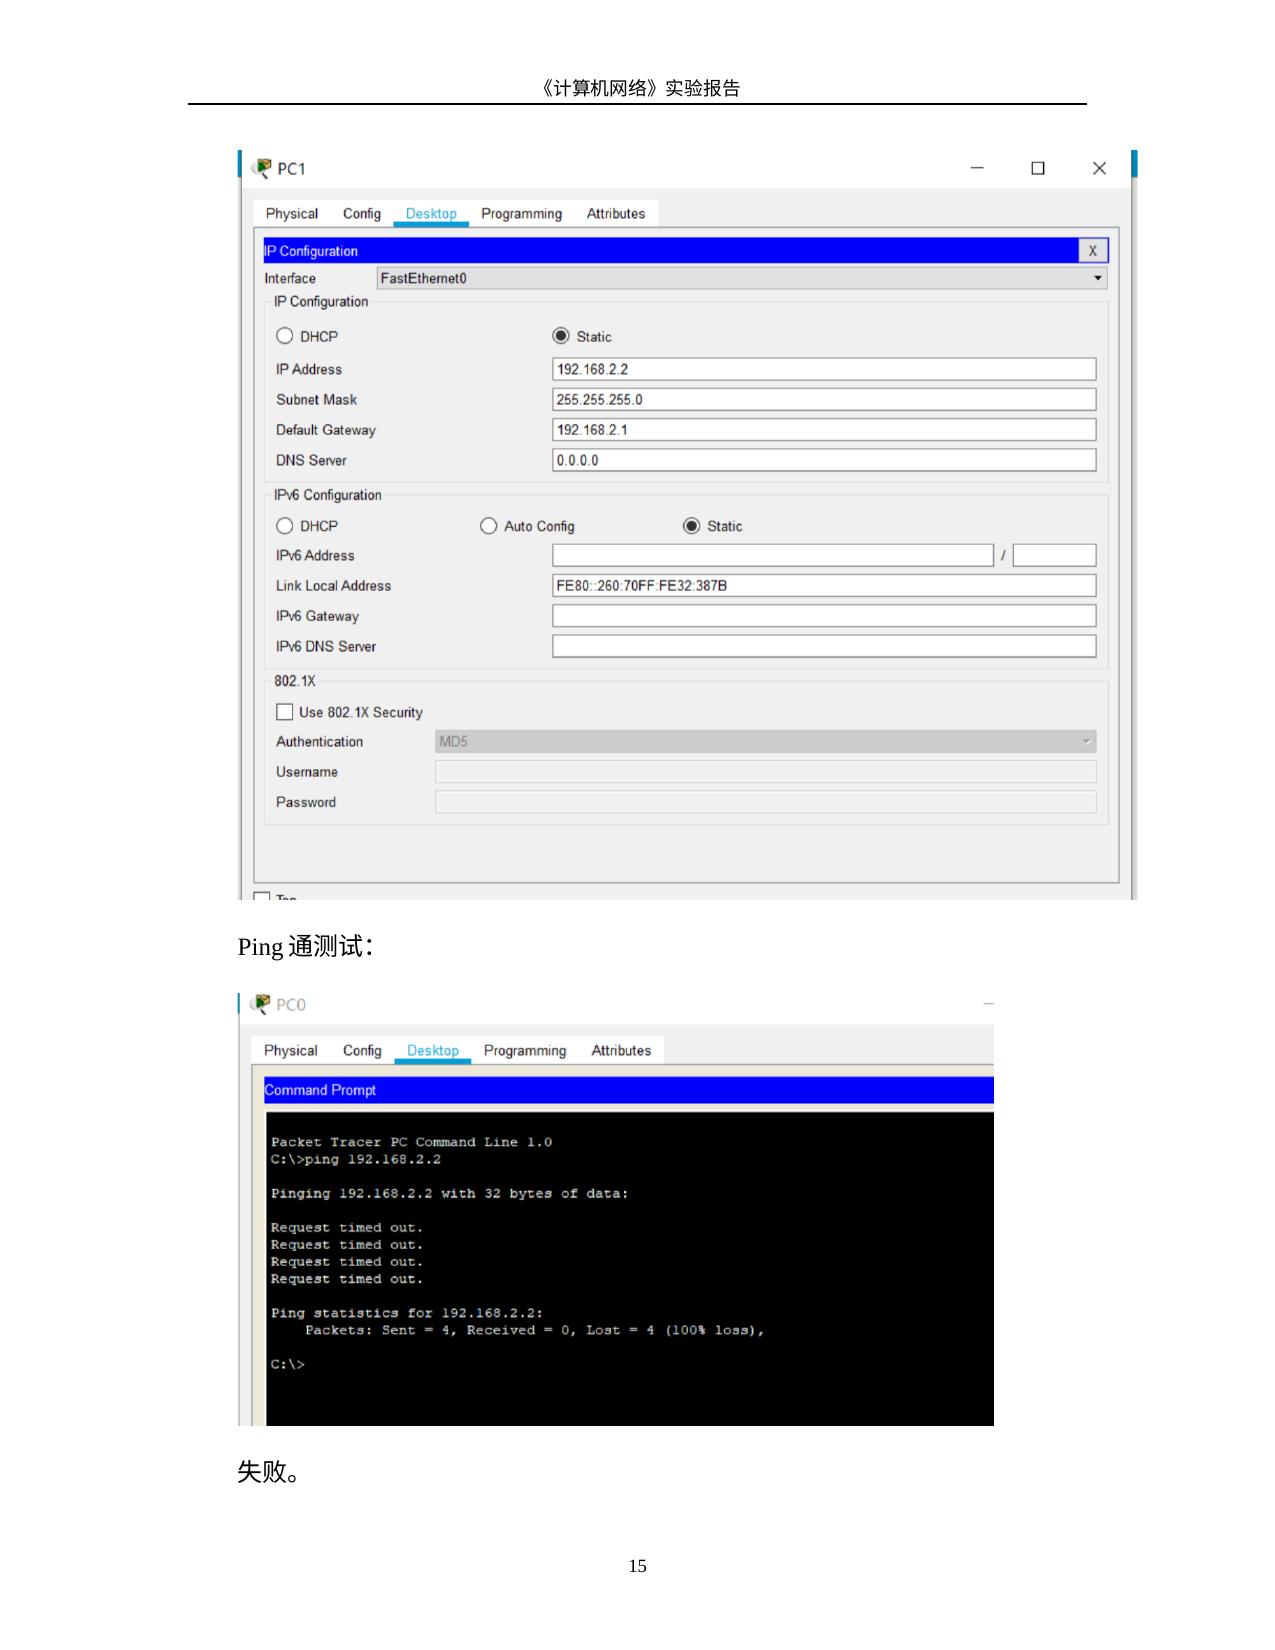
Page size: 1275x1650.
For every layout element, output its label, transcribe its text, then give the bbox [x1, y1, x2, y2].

list 失败。 [187, 1452, 1087, 1488]
list Ping通测试： [187, 927, 1087, 963]
picture [237, 150, 1138, 900]
picture [237, 993, 994, 1426]
